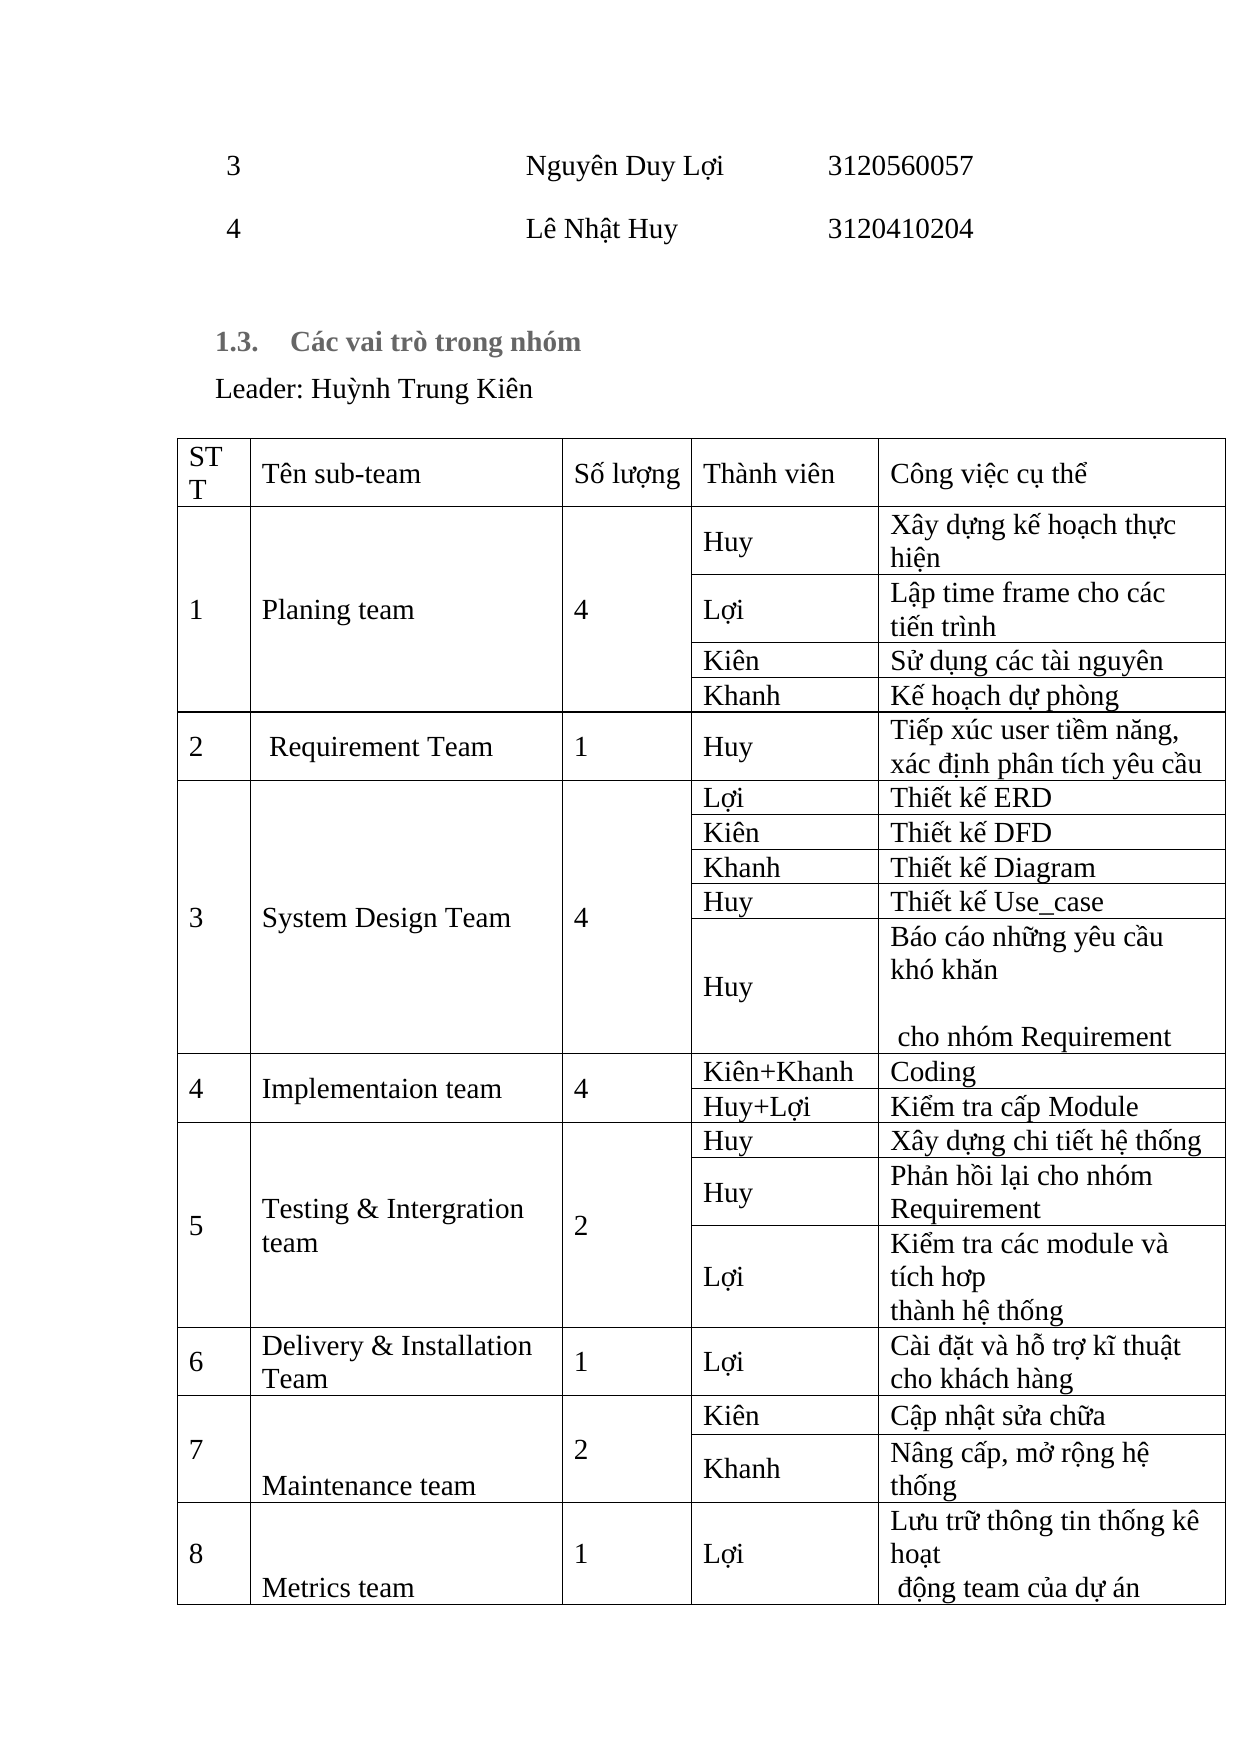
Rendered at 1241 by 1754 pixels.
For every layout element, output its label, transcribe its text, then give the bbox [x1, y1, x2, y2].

table_cell Khanh [692, 850, 878, 883]
table_cell Kiên [692, 1396, 878, 1434]
table_cell Implementaion team [251, 1054, 562, 1122]
table_cell Maintenance team [251, 1396, 562, 1502]
table_cell Requirement Team [251, 713, 562, 779]
table_cell Lập time frame cho các tiến trình [879, 575, 1225, 642]
table_cell Thiết kế DFD [879, 815, 1225, 849]
table_header STT [178, 439, 250, 506]
table_cell 3 [178, 781, 250, 1053]
table_cell Kiên [692, 815, 878, 849]
table_cell 7 [178, 1396, 250, 1502]
table_cell 2 [178, 713, 250, 779]
table_cell 4 [215, 211, 514, 244]
table_cell Nguyên Duy Lợi [514, 148, 816, 211]
table_cell Huy+Lợi [692, 1089, 878, 1122]
table_header Công việc cụ thể [879, 439, 1225, 506]
table_cell 6 [178, 1328, 250, 1395]
table_cell Kế hoạch dự phòng [879, 678, 1225, 711]
table_cell 5 [178, 1123, 250, 1327]
table_cell Kiểm tra cấp Module [879, 1089, 1225, 1122]
table_cell 2 [563, 1123, 691, 1327]
table_cell 4 [178, 1054, 250, 1122]
table_cell Khanh [692, 1435, 878, 1502]
table_cell 1 [563, 1328, 691, 1395]
text Leader: Huỳnh Trung Kiên [215, 371, 1122, 404]
table_cell Tiếp xúc user tiềm năng, xác định phân tích yêu cầu [879, 713, 1225, 779]
table_cell 4 [563, 781, 691, 1053]
table_header Số lượng [563, 439, 691, 506]
table_cell 1 [563, 713, 691, 779]
table_cell Lê Nhật Huy [514, 211, 816, 244]
table_cell Nâng cấp, mở rộng hệ thống [879, 1435, 1225, 1502]
table_cell Lợi [692, 1503, 878, 1604]
table_cell Thiết kế Diagram [879, 850, 1225, 883]
table_cell Khanh [692, 678, 878, 711]
table_cell 4 [563, 1054, 691, 1122]
table_header Thành viên [692, 439, 878, 506]
table_cell Planing team [251, 507, 562, 711]
subtitle Các vai trò trong nhóm [215, 324, 1122, 358]
table_cell Kiên [692, 643, 878, 677]
table_cell 1 [178, 507, 250, 711]
table_cell Cập nhật sửa chữa [879, 1396, 1225, 1434]
table_cell Kiên+Khanh [692, 1054, 878, 1088]
table_cell 3120410204 [816, 211, 1122, 244]
table_cell Kiểm tra các module và tích hơp thành hệ thống [879, 1226, 1225, 1327]
table_cell 2 [563, 1396, 691, 1502]
table_cell Lợi [692, 1328, 878, 1395]
table_cell Phản hồi lại cho nhóm Requirement [879, 1158, 1225, 1225]
table_cell 1 [563, 1503, 691, 1604]
table_cell Lợi [692, 781, 878, 814]
table_cell Huy [692, 1158, 878, 1225]
table_cell Huy [692, 919, 878, 1053]
table_cell Huy [692, 713, 878, 779]
table_cell Coding [879, 1054, 1225, 1088]
table_cell Xây dựng chi tiết hệ thống [879, 1123, 1225, 1157]
table_cell Huy [692, 507, 878, 574]
table_cell Báo cáo những yêu cầu khó khăn cho nhóm Requirement [879, 919, 1225, 1053]
table_cell Testing & Intergration team [251, 1123, 562, 1327]
table_cell 8 [178, 1503, 250, 1604]
table_cell Delivery & Installation Team [251, 1328, 562, 1395]
table_cell 3 [215, 148, 514, 211]
table_cell Huy [692, 1123, 878, 1157]
table_cell Huy [692, 884, 878, 918]
table_cell System Design Team [251, 781, 562, 1053]
table_cell 3120560057 [816, 148, 1122, 211]
table_cell Metrics team [251, 1503, 562, 1604]
table_cell Xây dựng kế hoạch thực hiện [879, 507, 1225, 574]
table_header Tên sub-team [251, 439, 562, 506]
table_cell Lợi [692, 575, 878, 642]
table_cell Lưu trữ thông tin thống kê hoạt động team của dự án [879, 1503, 1225, 1604]
table_cell Thiết kế ERD [879, 781, 1225, 814]
table_cell Lợi [692, 1226, 878, 1327]
table_cell Cài đặt và hỗ trợ kĩ thuật cho khách hàng [879, 1328, 1225, 1395]
table_cell Sử dụng các tài nguyên [879, 643, 1225, 677]
table_cell Thiết kế Use_case [879, 884, 1225, 918]
table_cell 4 [563, 507, 691, 711]
